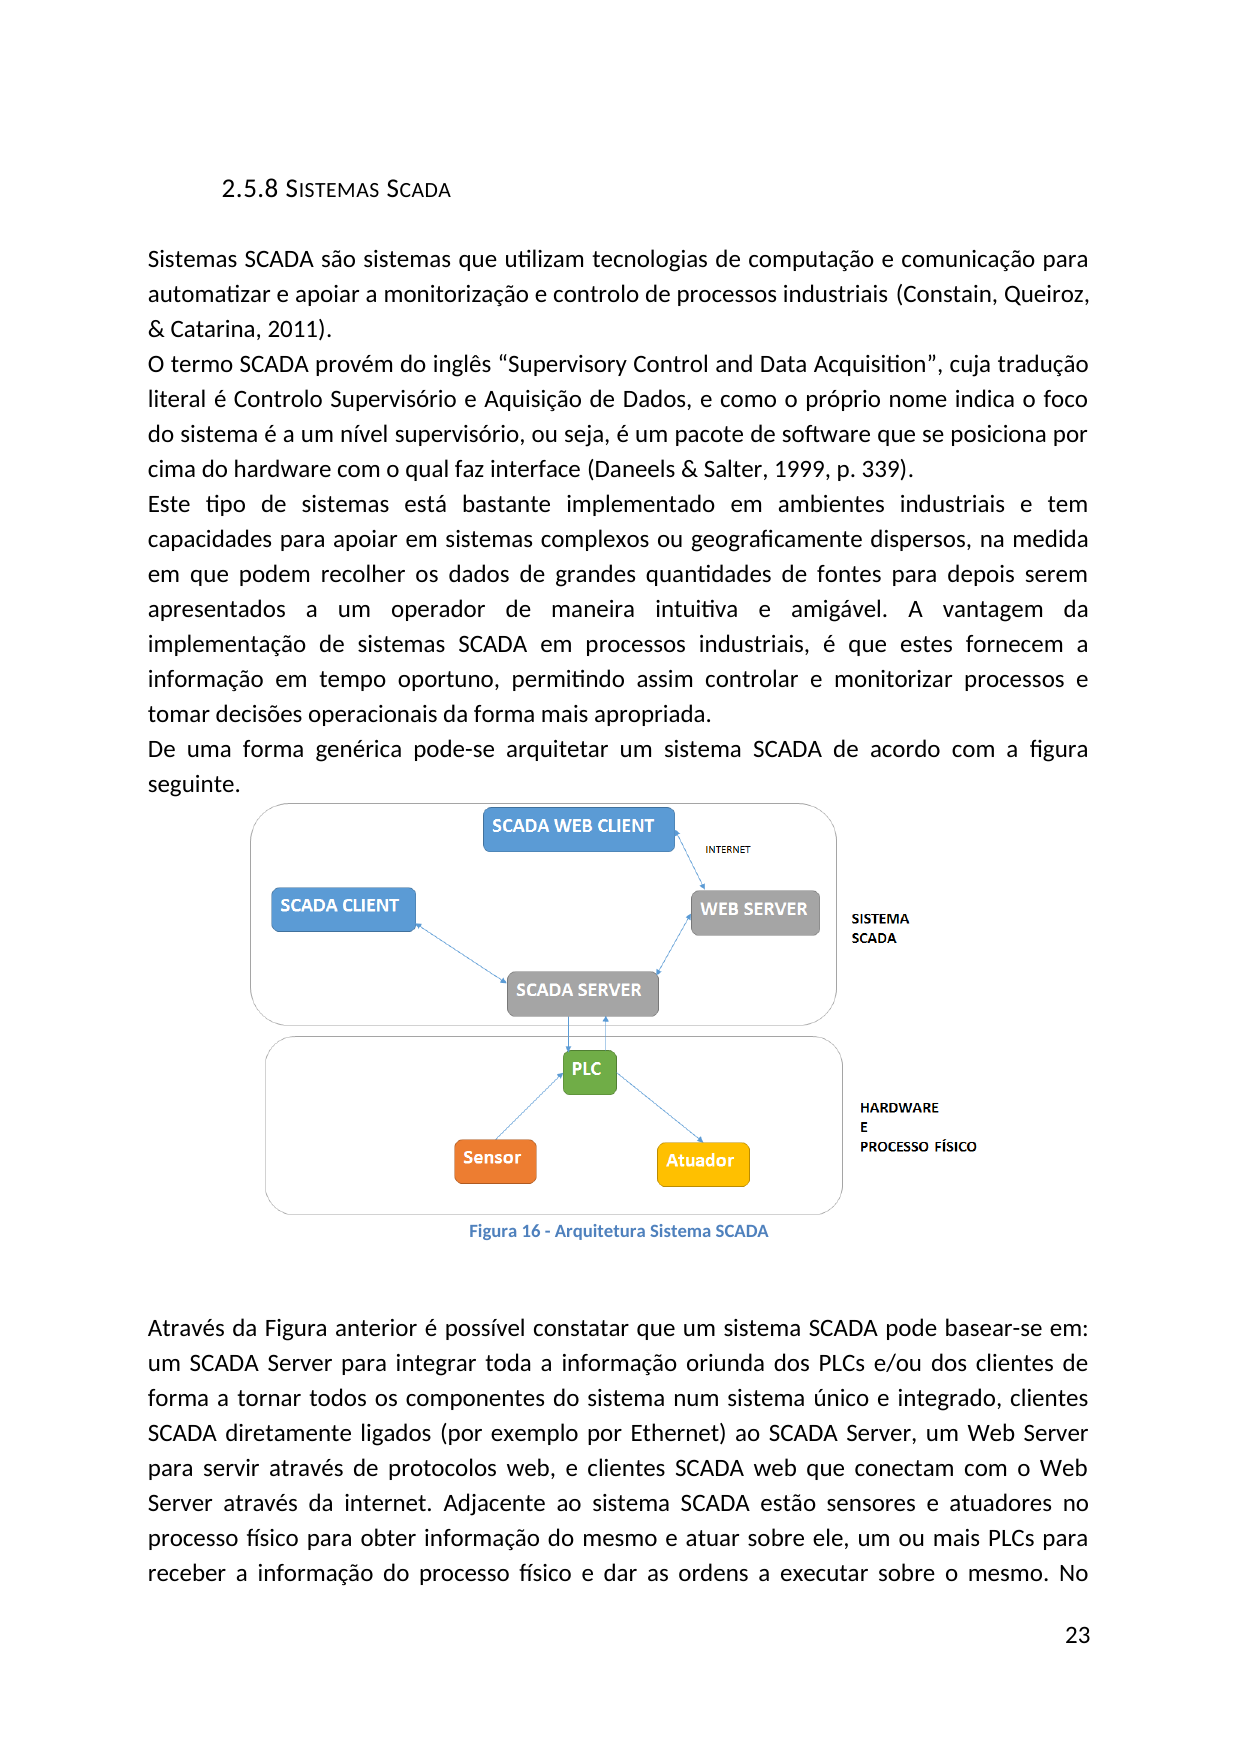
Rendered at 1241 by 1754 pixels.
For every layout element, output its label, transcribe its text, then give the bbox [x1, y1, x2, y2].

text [148, 1312, 1090, 1588]
text O termo SCADA provém do inglês “Supervisory Control and Data Acquisition”, cuja tradução literal é Controlo Supervisório e Aquisição de Dados, e como o próprio nome indica o foco do sistema é a um nível supervisório, ou seja, é um pacote de software que se posiciona por cima do hardware com o qual faz interface (Daneels & Salter, 1999, p. 339). [148, 348, 1090, 484]
text De uma forma genérica pode-se arquitetar um sistema SCADA de acordo com a figura seguinte. [148, 733, 1090, 799]
subtitle 2.5.8 Sistemas Scada [148, 171, 1090, 204]
text Sistemas SCADA são sistemas que utilizam tecnologias de computação e comunicação para automatizar e apoiar a monitorização e controlo de processos industriais (Constain, Queiroz, & Catarina, 2011). [148, 243, 1090, 344]
text Este tipo de sistemas está bastante implementado em ambientes industriais e tem capacidades para apoiar em sistemas complexos ou geograficamente dispersos, na medida em que podem recolher os dados de grandes quantidades de fontes para depois serem apresentados a um operador de maneira intuitiva e amigável. A vantagem da implementação de sistemas SCADA em processos industriais, é que estes fornecem a informação em tempo oportuno, permitindo assim controlar e monitorizar processos e tomar decisões operacionais da forma mais apropriada. [148, 488, 1090, 729]
text Figura 16 - Arquitetura Sistema SCADA [148, 1219, 1090, 1242]
picture [250, 803, 988, 1215]
